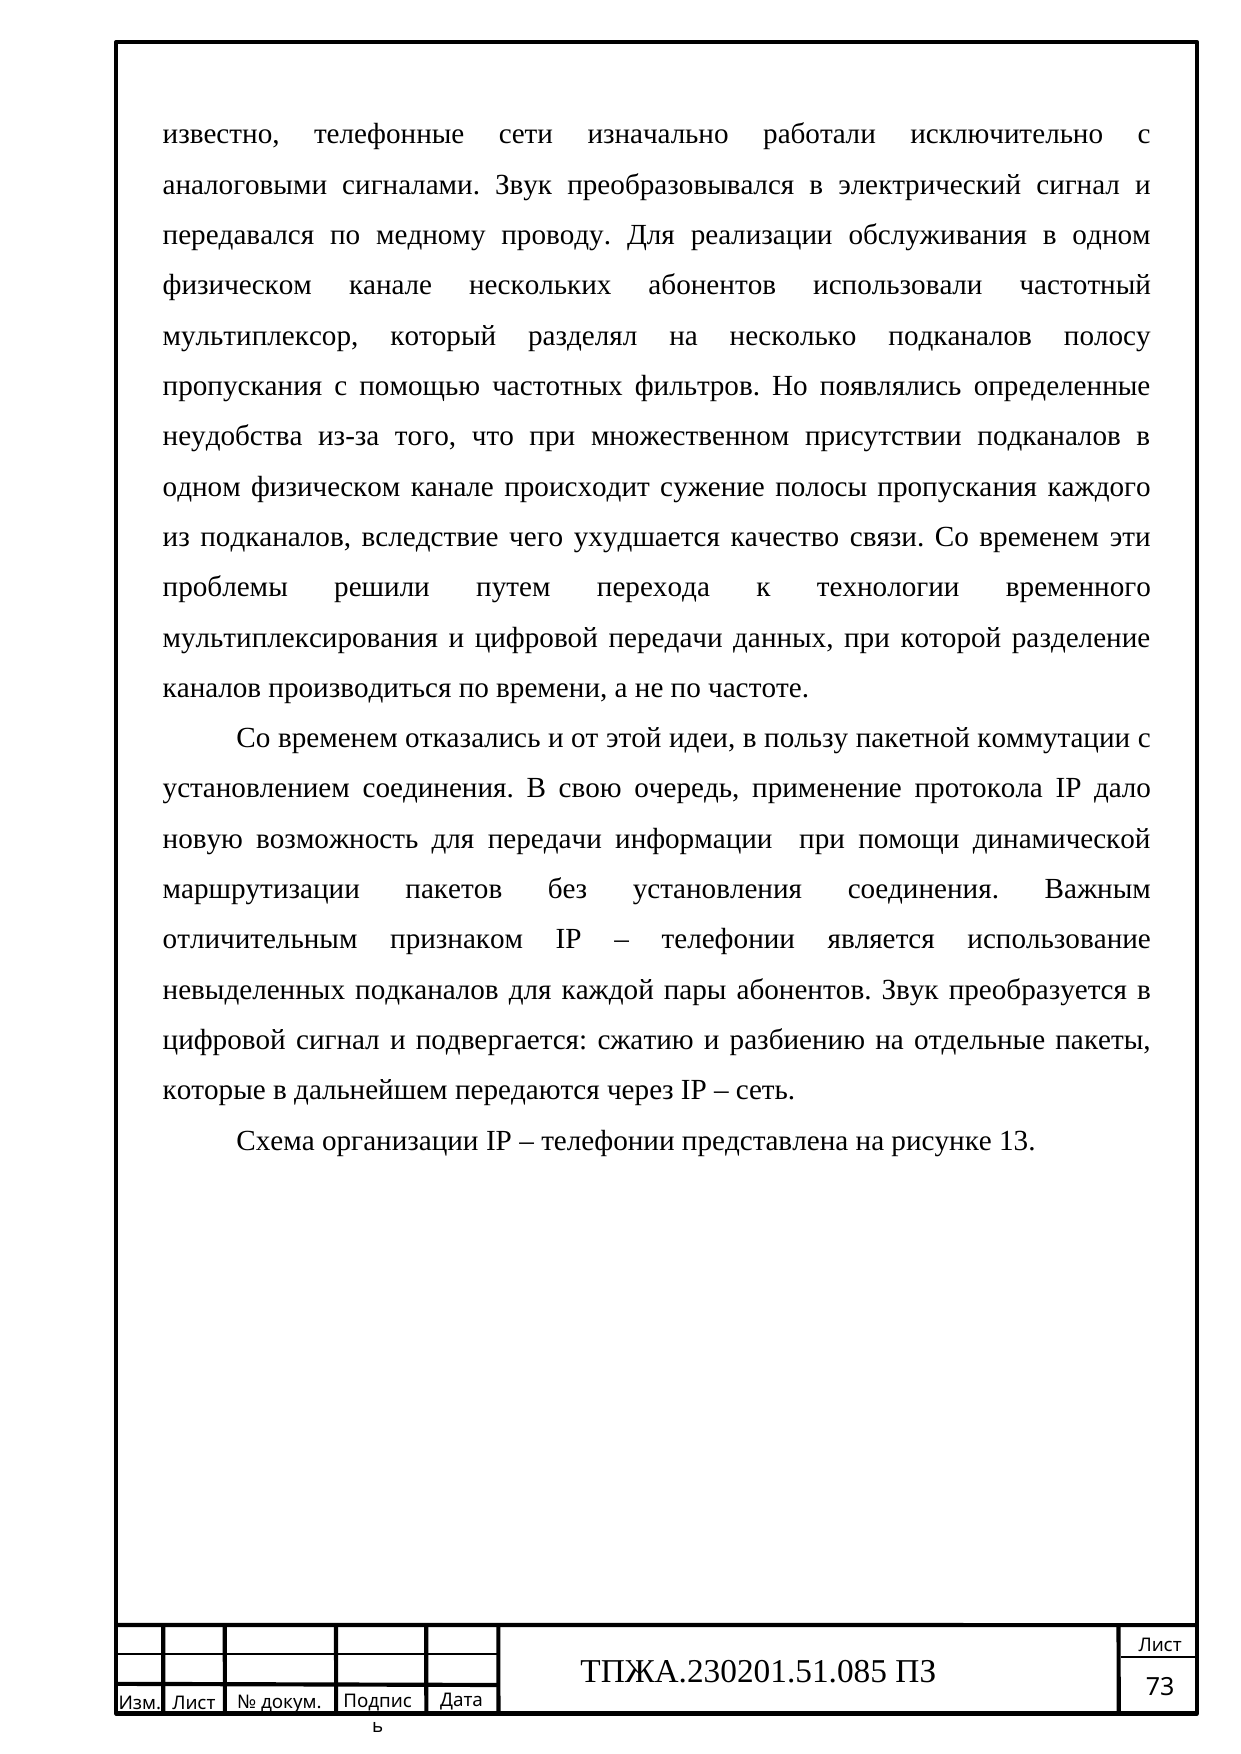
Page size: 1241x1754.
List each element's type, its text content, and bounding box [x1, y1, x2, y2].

text Схема организации IP – телефонии представлена на рисунке 13. [162, 1123, 1152, 1156]
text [162, 117, 1152, 703]
text Со временем отказались и от этой идеи, в пользу пакетной коммутации с установлением соединения. В свою очередь, применение протокола IP дало новую возможность для передачи информации при помощи динамической маршрутизации пакетов без установления соединения. Важным отличительным признаком IP – телефонии является использование невыделенных подканалов для каждой пары абонентов. Звук преобразуется в цифровой сигнал и подвергается: сжатию и разбиению на отдельные пакеты, которые в дальнейшем передаются через IP – сеть. [162, 720, 1152, 1106]
